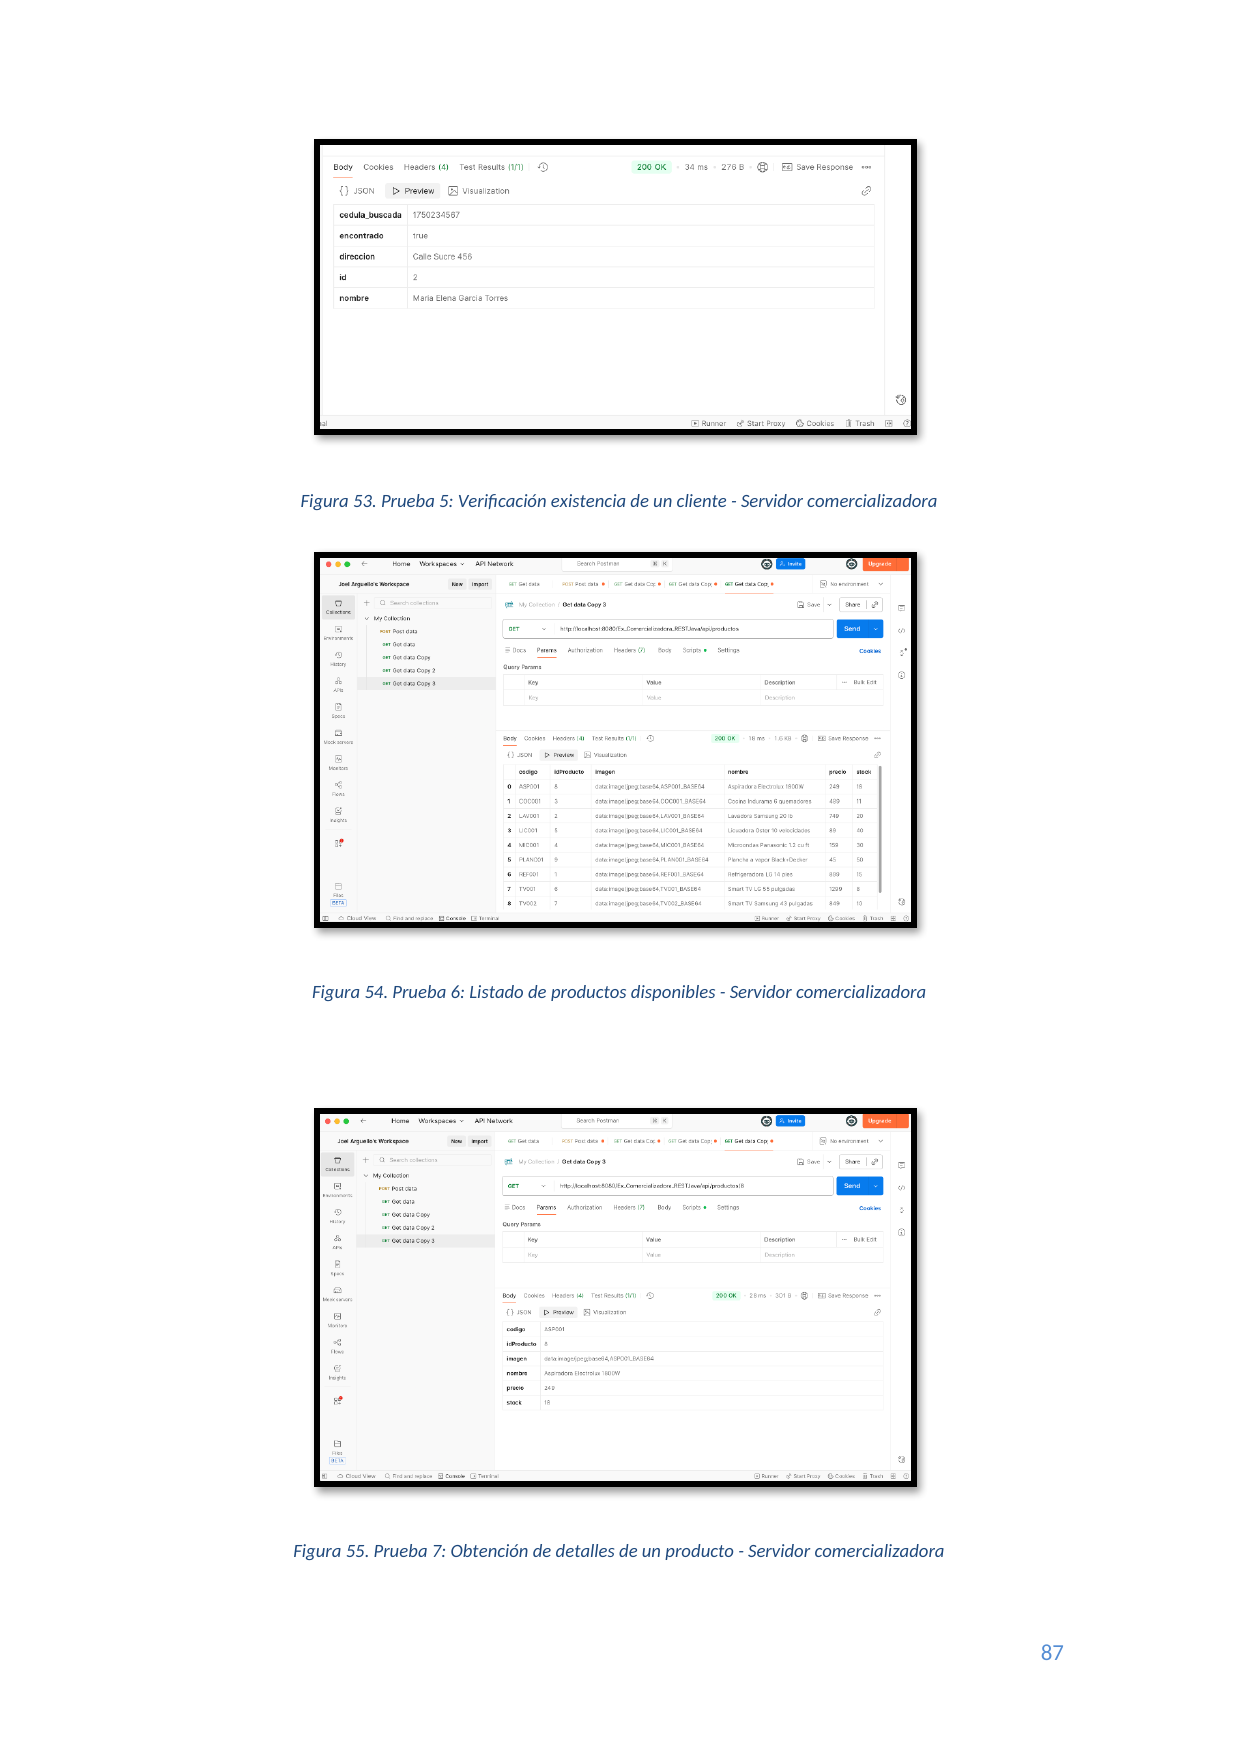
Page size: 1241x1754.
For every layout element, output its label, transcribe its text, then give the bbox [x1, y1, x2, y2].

picture [320, 145, 911, 429]
text Figura 55. Prueba 7: Obtención de detalles de un producto - Servidor comercializadora [177, 1539, 1063, 1562]
text Figura 54. Prueba 6: Listado de productos disponibles - Servidor comercializadora [177, 980, 1063, 1003]
picture [320, 558, 911, 922]
text Figura 53. Prueba 5: Verificación existencia de un cliente - Servidor comercializadora [177, 489, 1063, 512]
picture [320, 1114, 911, 1481]
